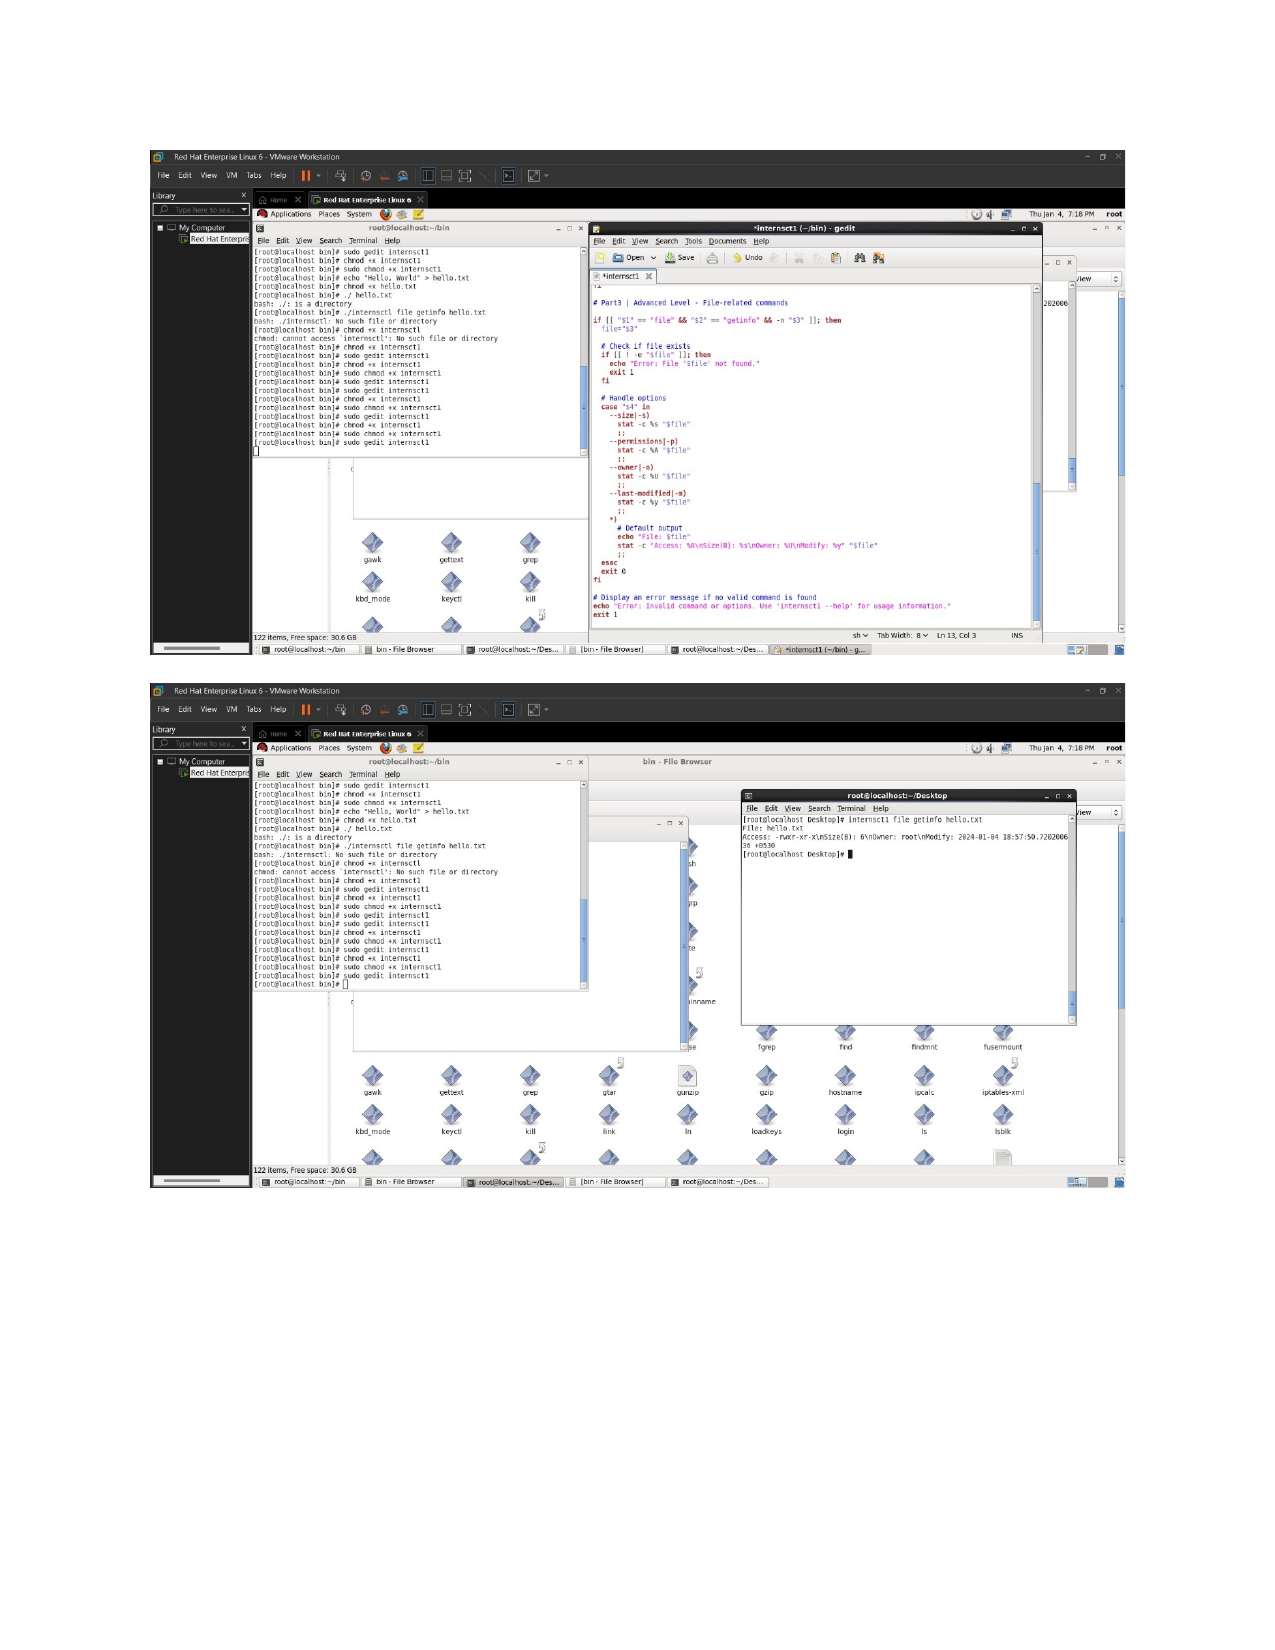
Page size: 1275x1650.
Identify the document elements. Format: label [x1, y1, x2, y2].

picture [150, 683, 1125, 1188]
picture [150, 150, 1125, 655]
